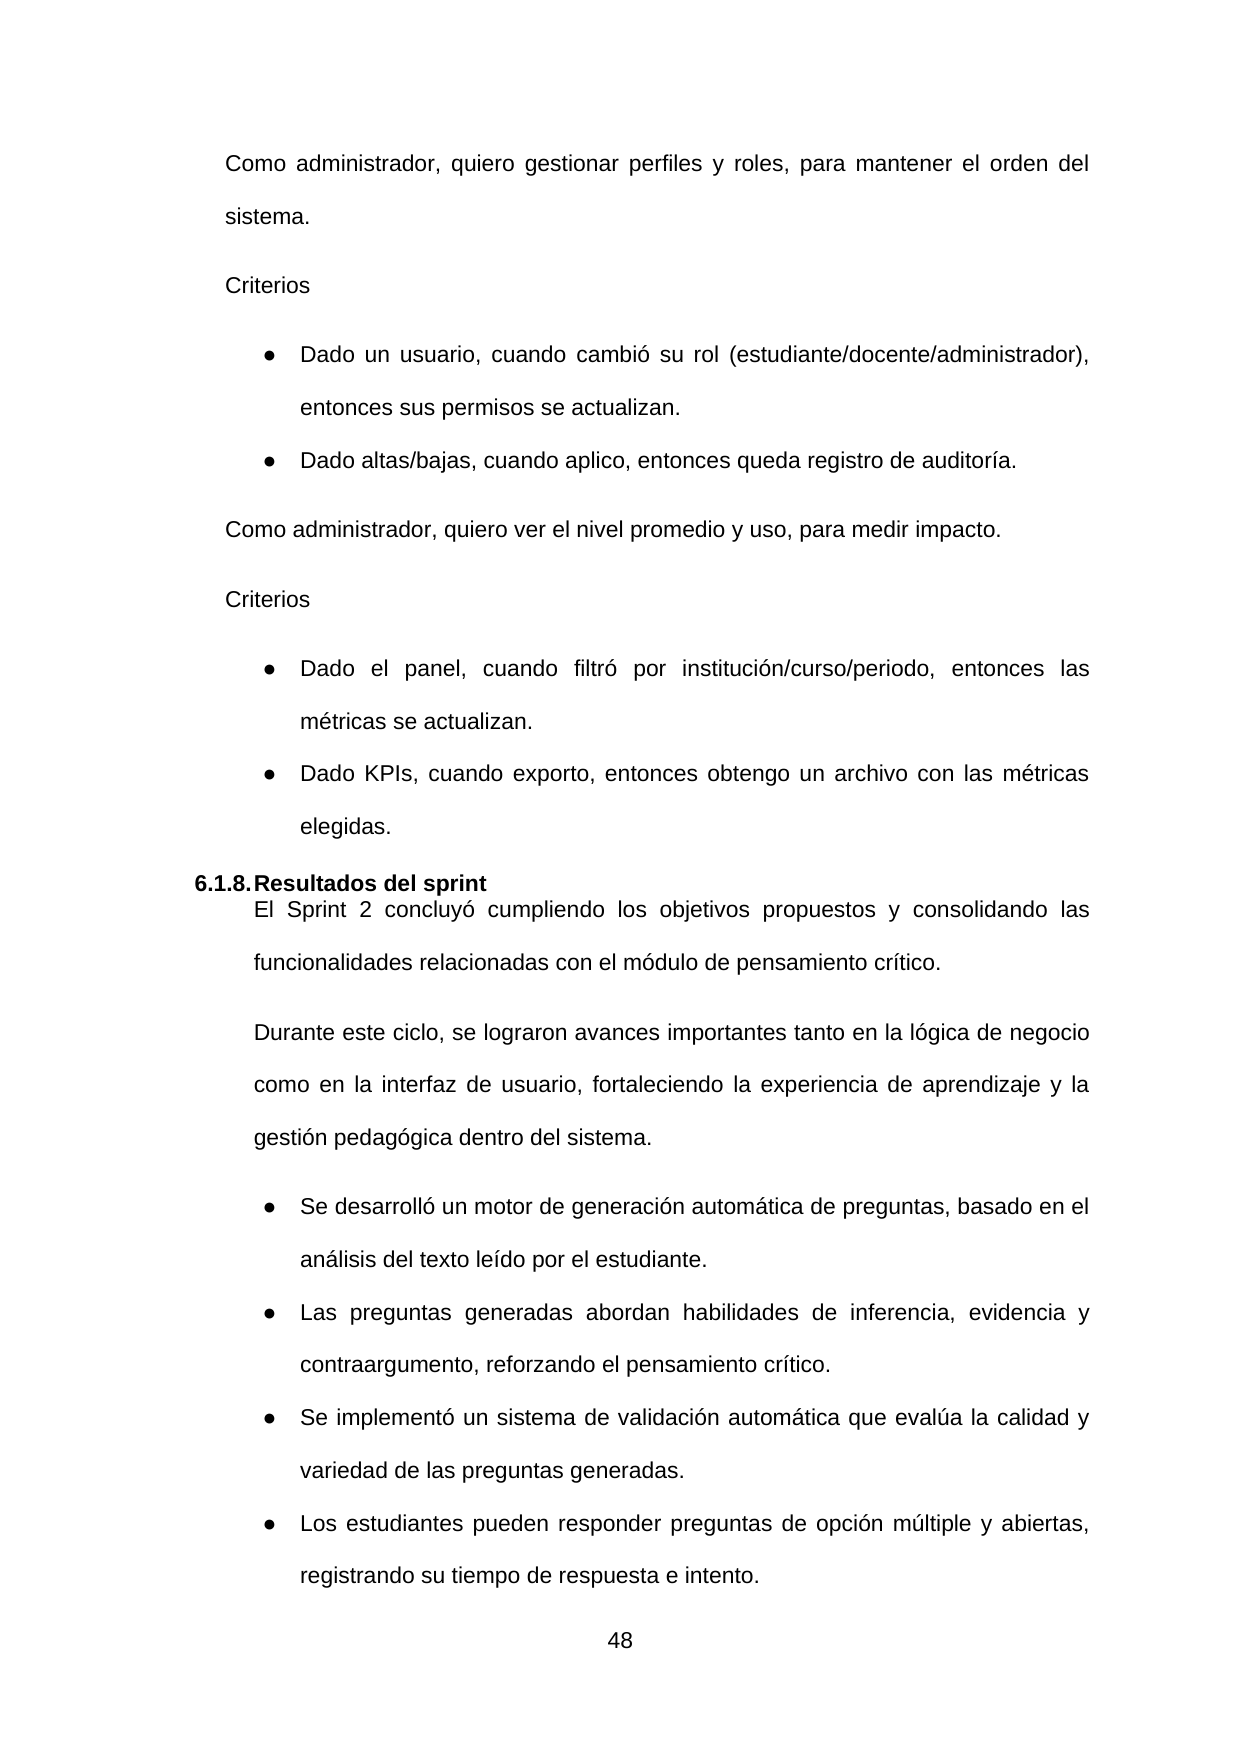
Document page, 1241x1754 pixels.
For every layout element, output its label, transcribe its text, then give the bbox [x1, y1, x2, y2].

list Los estudiantes pueden responder preguntas de opción múltiple y abiertas, registrando su tiempo de respuesta e intento. [262, 1509, 1090, 1588]
text Como administrador, quiero gestionar perfiles y roles, para mantener el orden del sistema. [225, 150, 1090, 229]
text Como administrador, quiero ver el nivel promedio y uso, para medir impacto. [225, 516, 1090, 543]
list Dado el panel, cuando filtró por institución/curso/periodo, entonces las métricas se actualizan. [262, 655, 1090, 734]
list Las preguntas generadas abordan habilidades de inferencia, evidencia y contraargumento, reforzando el pensamiento crítico. [262, 1299, 1090, 1378]
text Criterios [225, 586, 1090, 612]
text Criterios [225, 272, 1090, 298]
list Se implementó un sistema de validación automática que evalúa la calidad y variedad de las preguntas generadas. [262, 1404, 1090, 1483]
text El Sprint 2 concluyó cumpliendo los objetivos propuestos y consolidando las funcionalidades relacionadas con el módulo de pensamiento crítico. [253, 896, 1090, 975]
list Dado KPIs, cuando exporto, entonces obtengo un archivo con las métricas elegidas. [262, 760, 1090, 839]
list Se desarrolló un motor de generación automática de preguntas, basado en el análisis del texto leído por el estudiante. [262, 1193, 1090, 1272]
text Durante este ciclo, se lograron avances importantes tanto en la lógica de negocio como en la interfaz de usuario, fortaleciendo la experiencia de aprendizaje y la gestión pedagógica dentro del sistema. [253, 1018, 1090, 1150]
list Dado altas/bajas, cuando aplico, entonces queda registro de auditoría. [262, 447, 1090, 473]
list Dado un usuario, cuando cambió su rol (estudiante/docente/administrador), entonces sus permisos se actualizan. [262, 341, 1090, 421]
subtitle Resultados del sprint [194, 870, 1090, 896]
